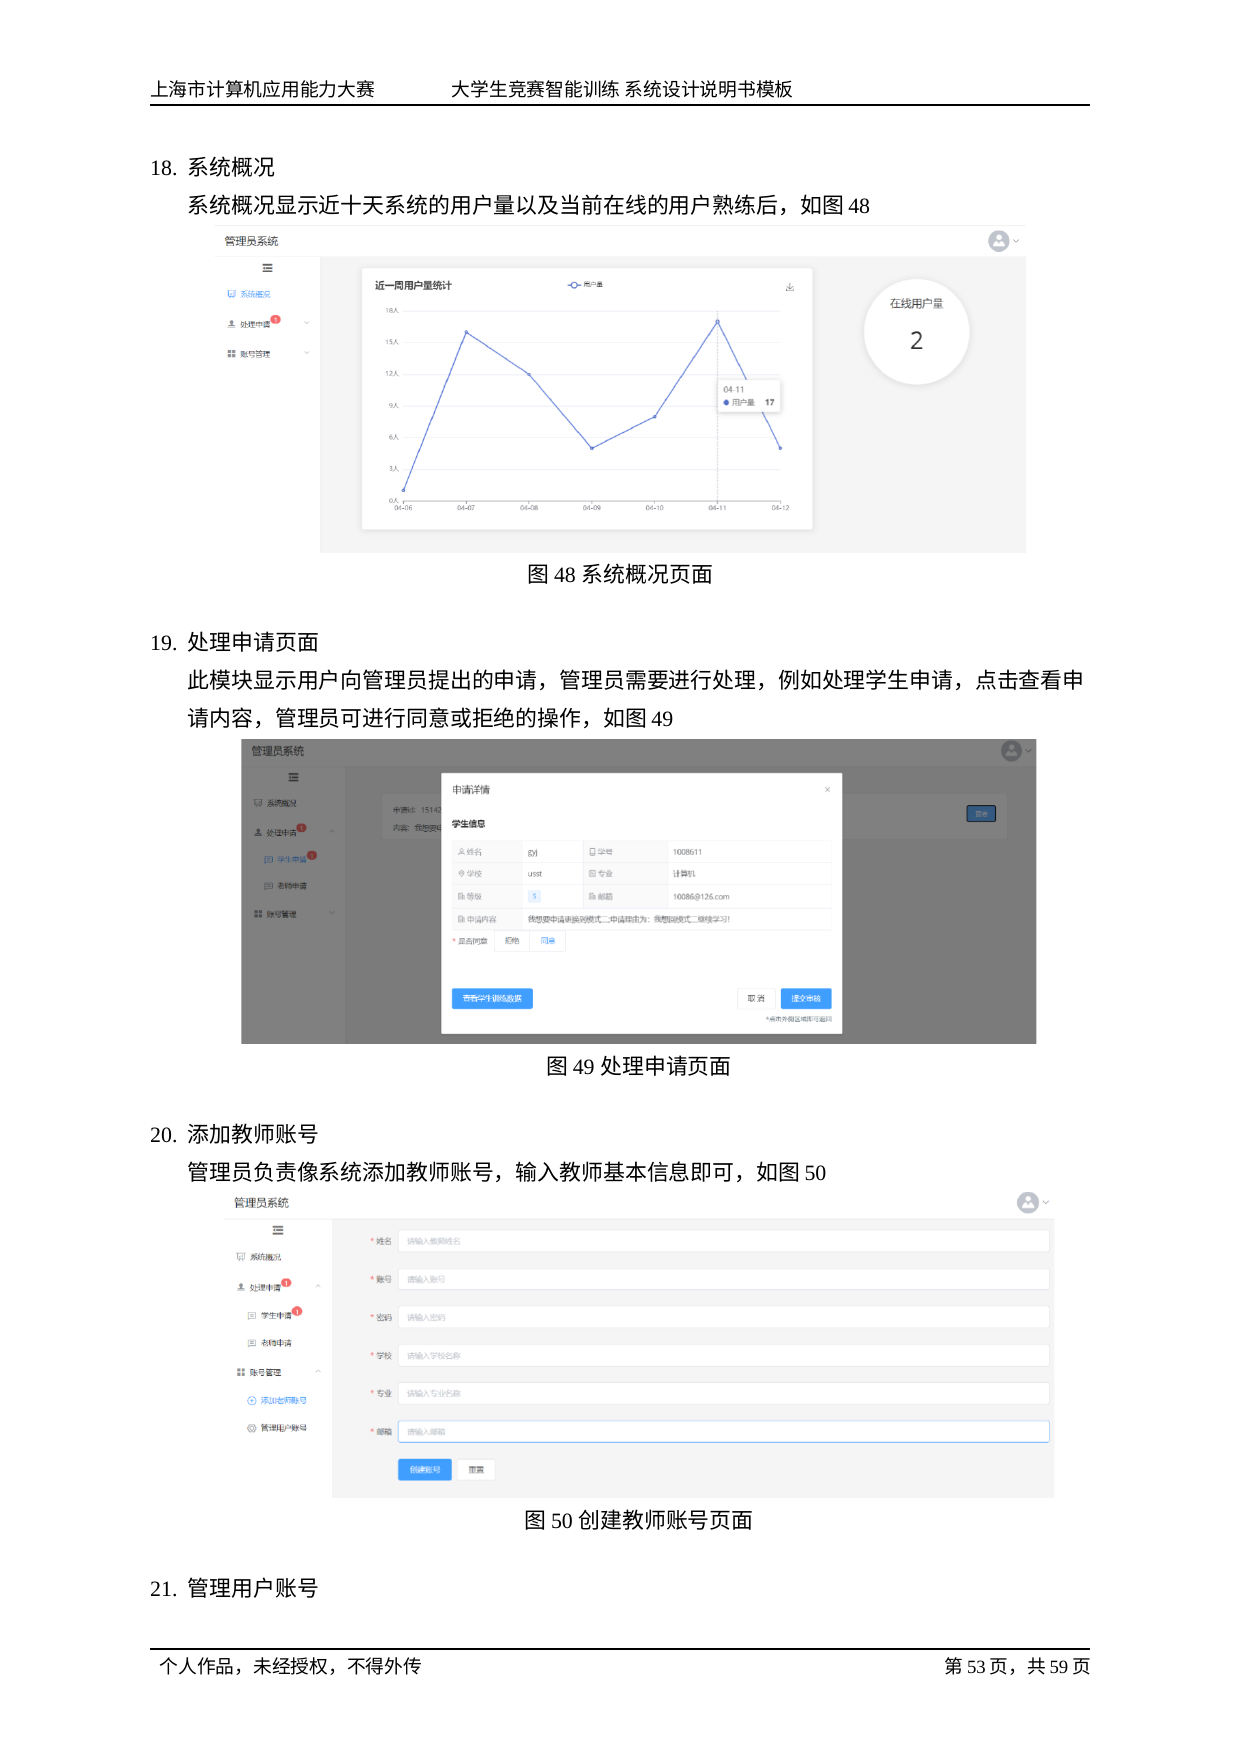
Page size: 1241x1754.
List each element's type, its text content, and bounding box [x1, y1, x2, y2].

picture [223, 1192, 1055, 1498]
text 此模块显示用户向管理员提出的申请，管理员需要进行处理，例如处理学生申请，点击查看申请内容，管理员可进行同意或拒绝的操作，如图49 [187, 663, 1090, 733]
list 管理用户账号 [150, 1571, 1090, 1603]
picture [214, 225, 1027, 553]
list 系统概况 [150, 150, 1090, 182]
text 图48 系统概况页面 [150, 557, 1090, 589]
text 管理员负责像系统添加教师账号，输入教师基本信息即可，如图50 [187, 1155, 1090, 1186]
list 添加教师账号 [150, 1117, 1090, 1148]
list 处理申请页面 [150, 625, 1090, 657]
text 图49 处理申请页面 [187, 1049, 1090, 1080]
text 图50 创建教师账号页面 [187, 1503, 1090, 1534]
text 系统概况显示近十天系统的用户量以及当前在线的用户熟练后，如图48 [187, 188, 1090, 219]
picture [241, 739, 1037, 1044]
